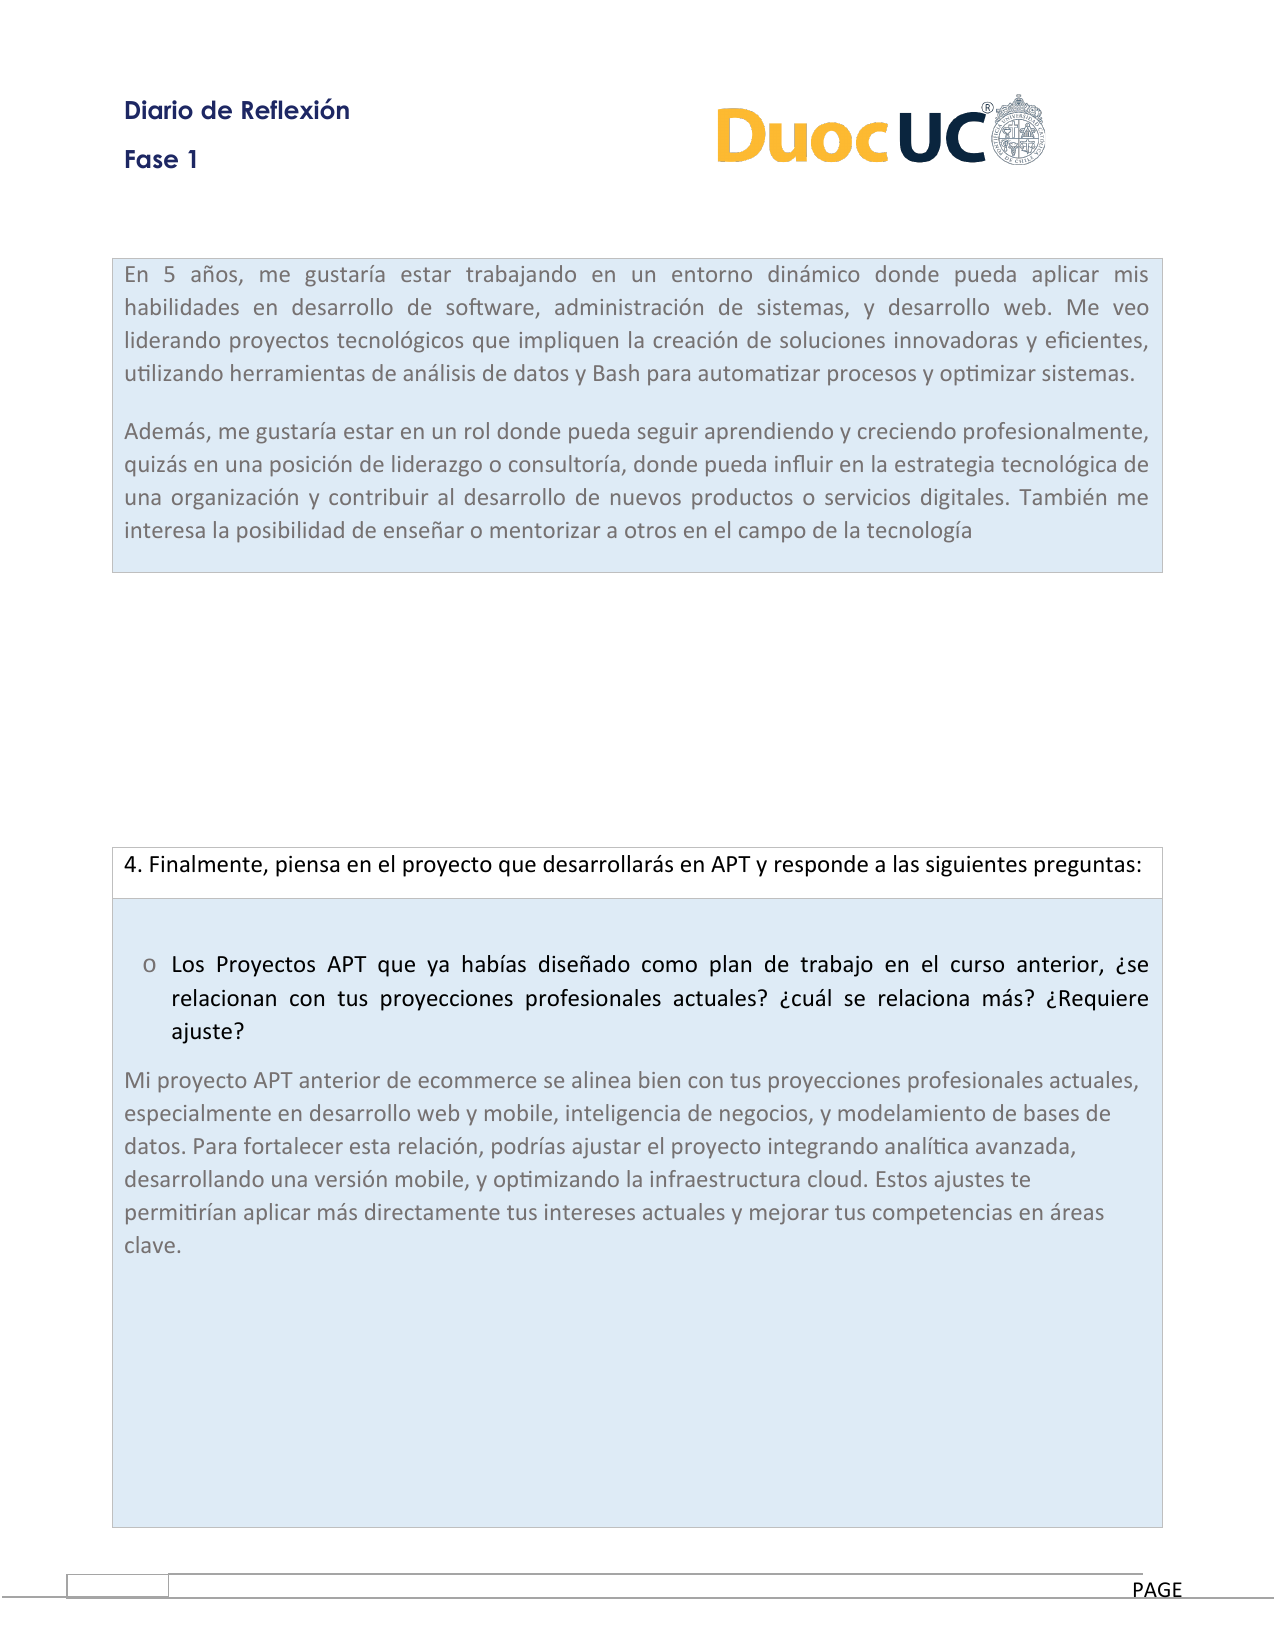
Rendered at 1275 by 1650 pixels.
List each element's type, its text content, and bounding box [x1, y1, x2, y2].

table_header 4. Finalmente, piensa en el proyecto que desarrollarás en APT y responde a las siguientes preguntas: [113, 848, 1162, 897]
picture [717, 94, 1046, 165]
